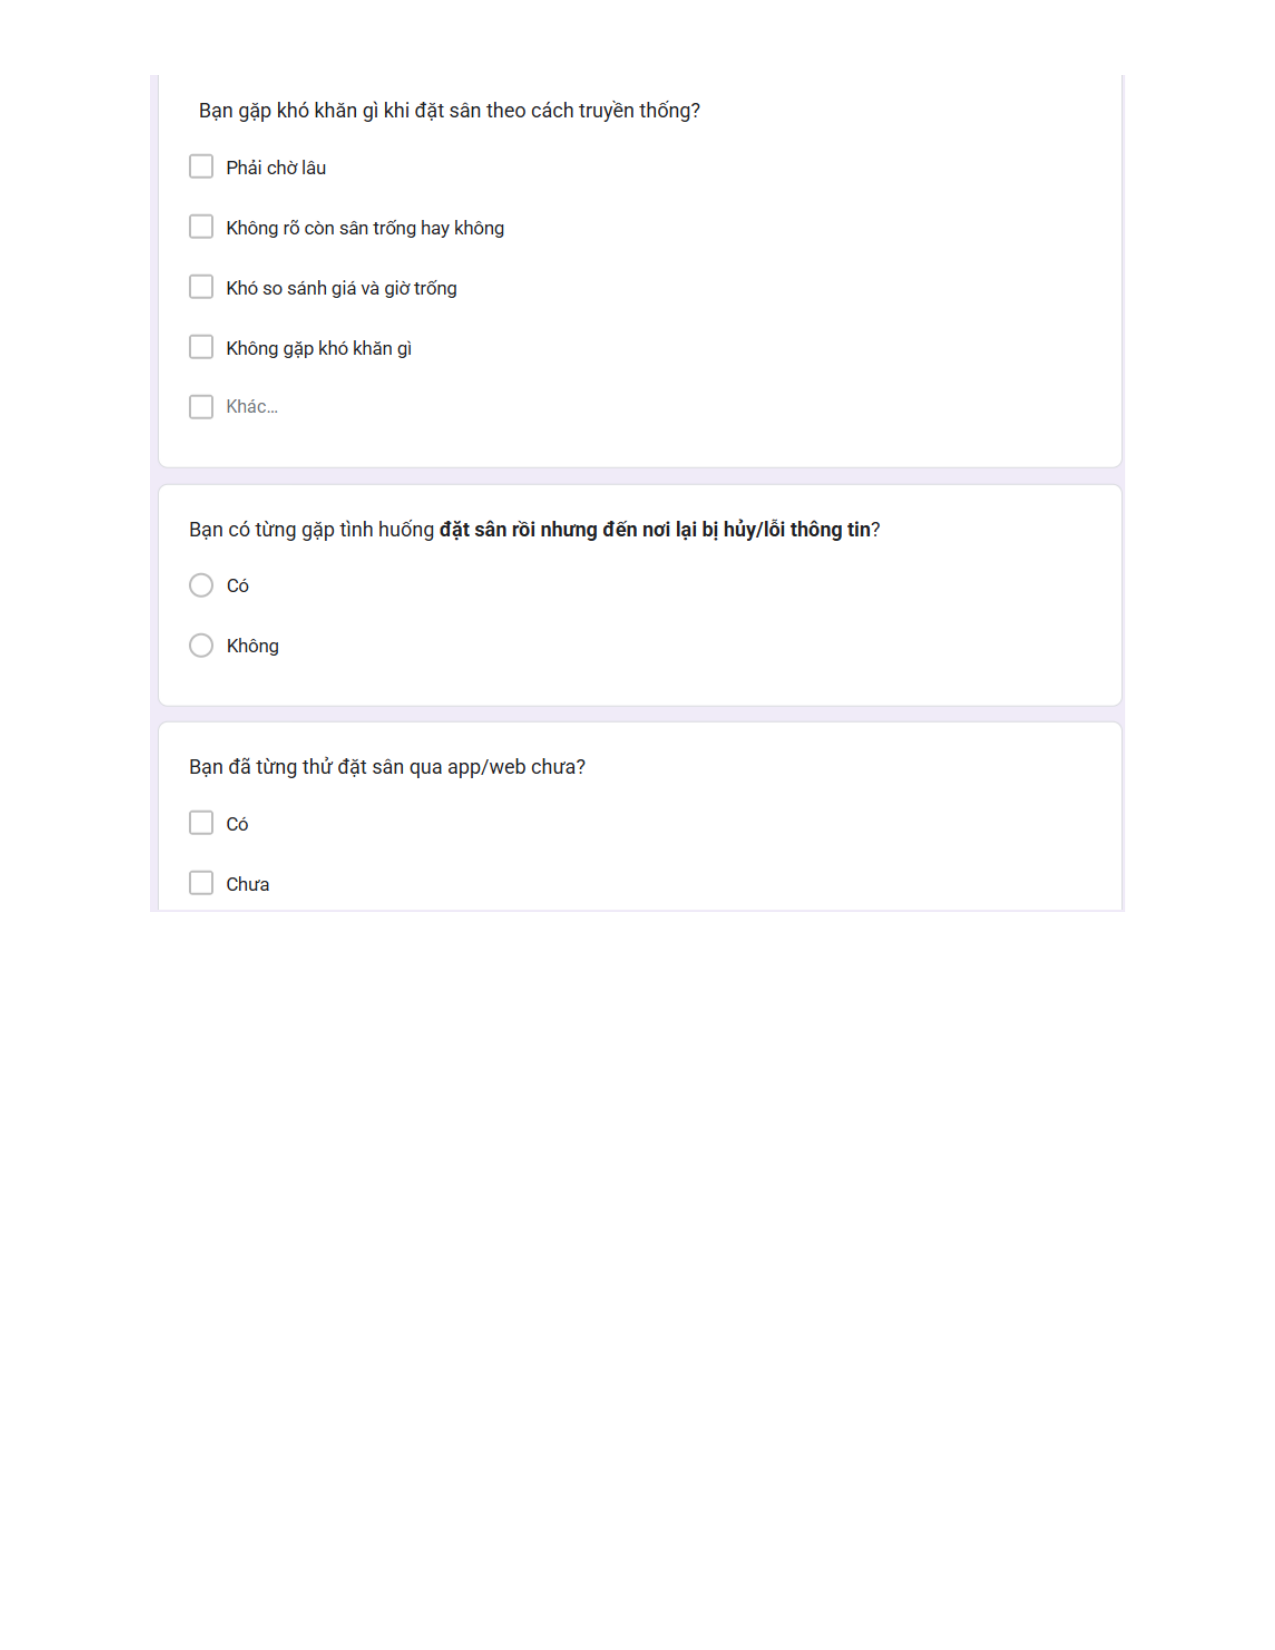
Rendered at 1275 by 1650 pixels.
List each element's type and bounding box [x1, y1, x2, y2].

picture [150, 75, 1125, 912]
